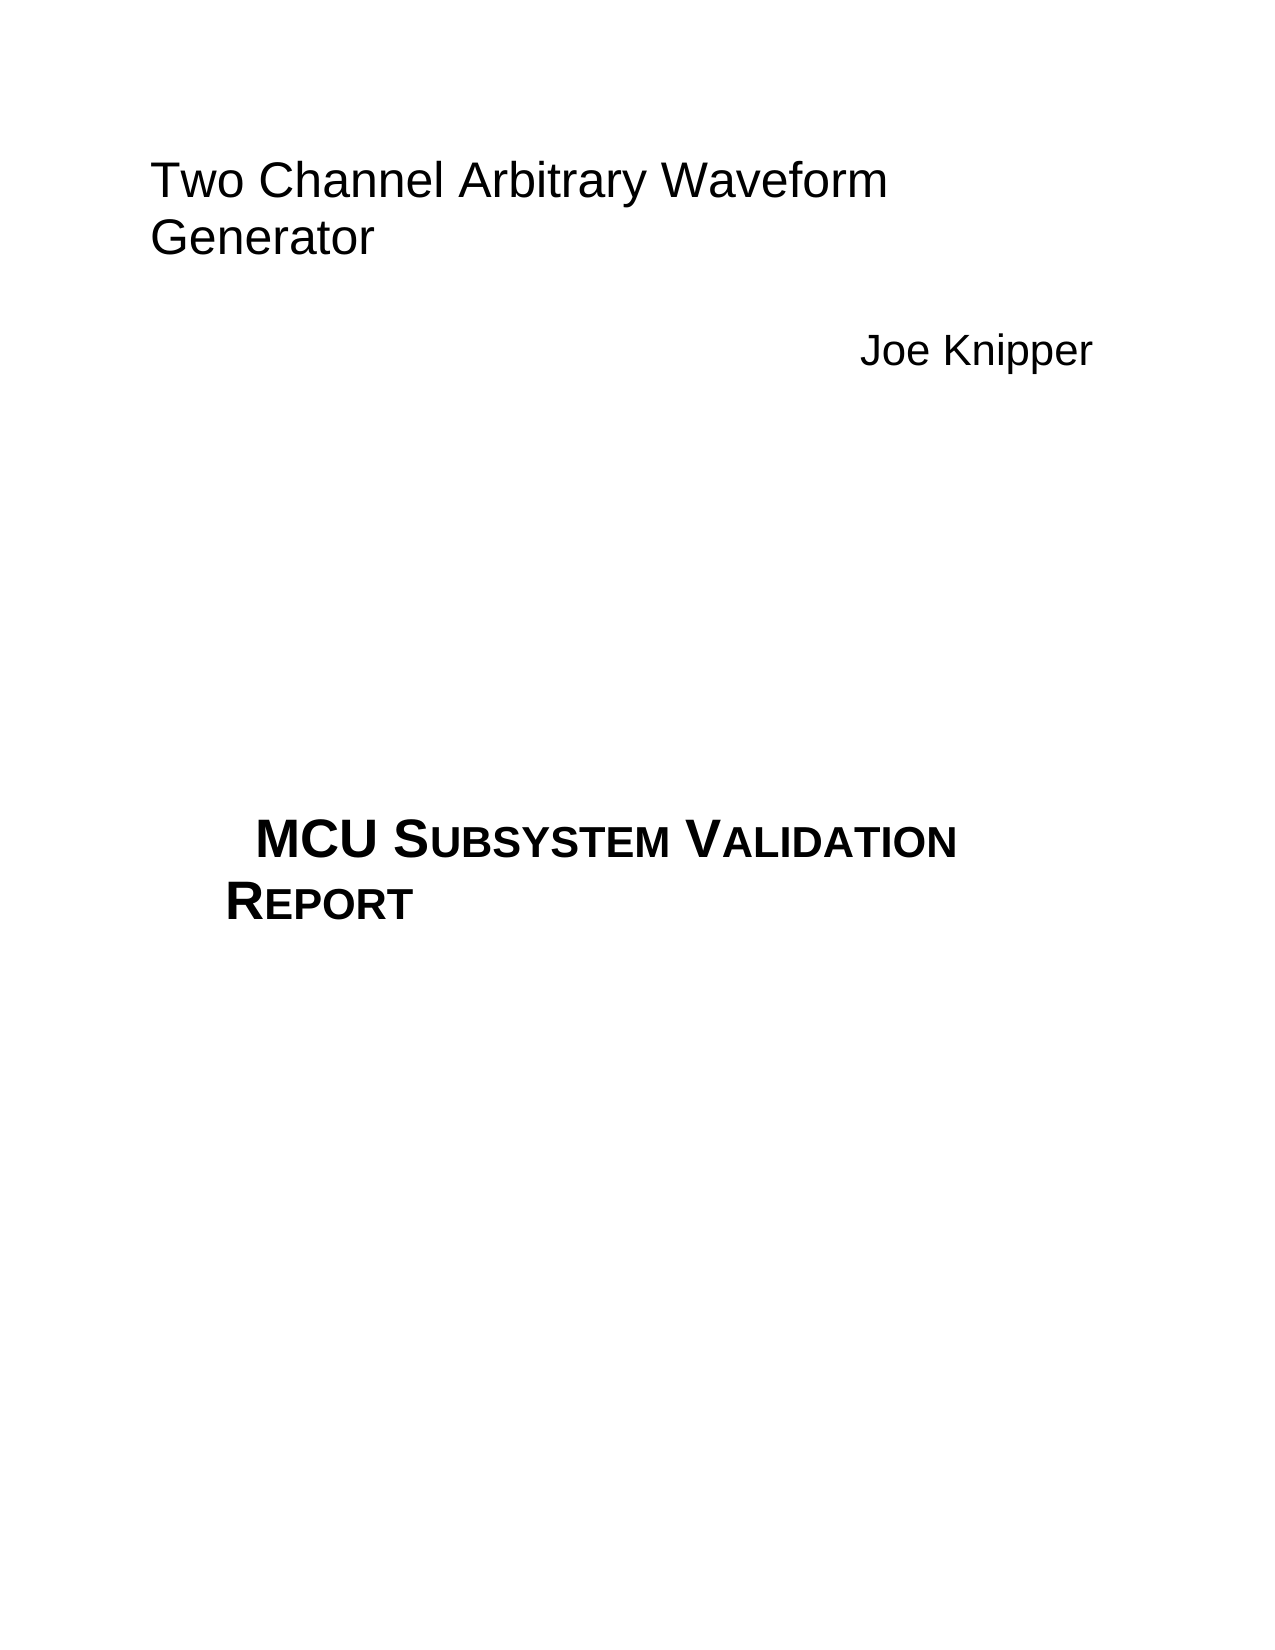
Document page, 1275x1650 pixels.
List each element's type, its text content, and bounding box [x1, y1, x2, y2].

subtitle Two Channel Arbitrary Waveform Generator [150, 150, 1125, 265]
text Joe Knipper [860, 325, 1125, 375]
subtitle MCU Subsystem Validation Report [225, 806, 1162, 931]
